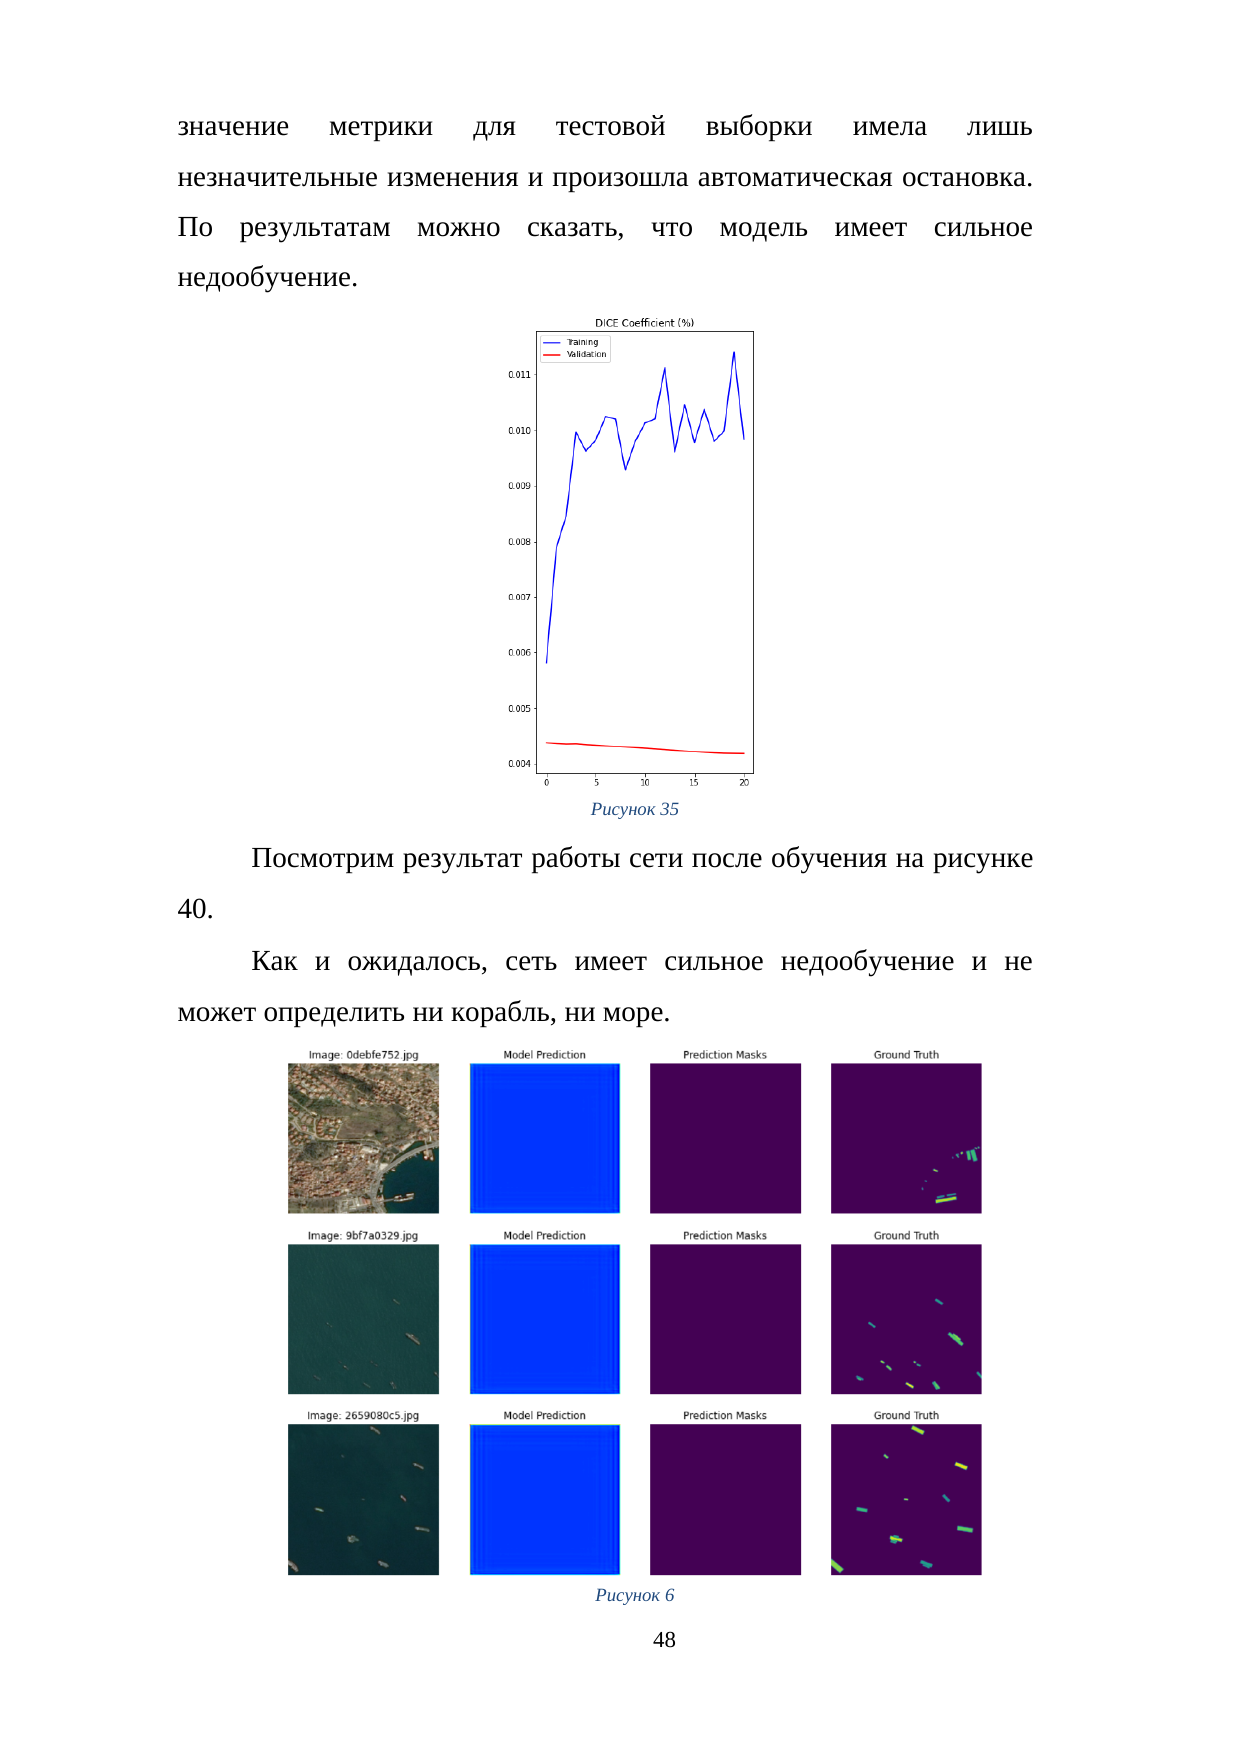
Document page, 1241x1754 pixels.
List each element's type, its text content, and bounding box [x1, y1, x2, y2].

text Посмотрим результат работы сети после обучения на рисунке 40. [177, 841, 1034, 924]
text Как и ожидалось, сеть имеет сильное недообучение и не может определить ни корабль, ни море. [177, 943, 1034, 1027]
picture [279, 1044, 990, 1585]
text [177, 108, 1034, 293]
picture [504, 309, 765, 799]
